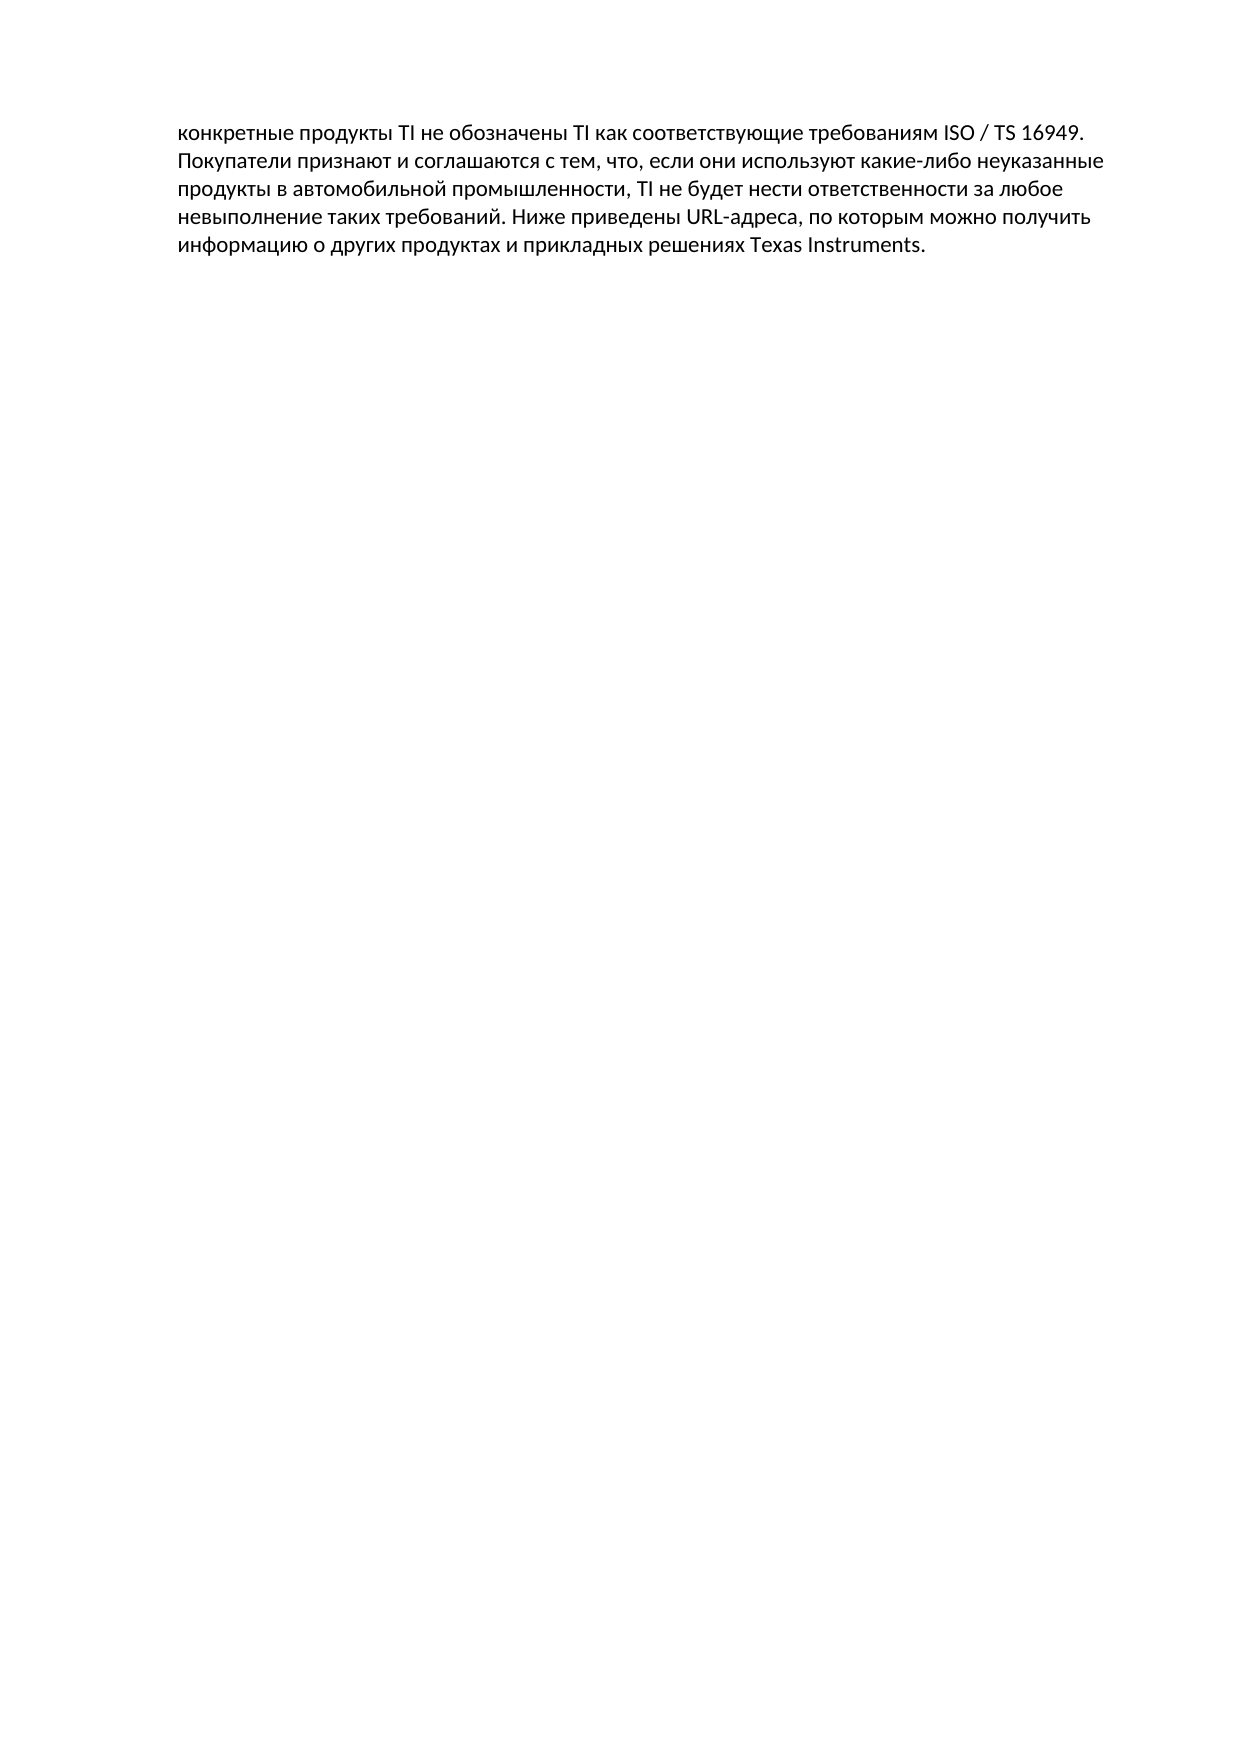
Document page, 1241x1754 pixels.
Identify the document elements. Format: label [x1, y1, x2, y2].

text [177, 118, 1152, 258]
